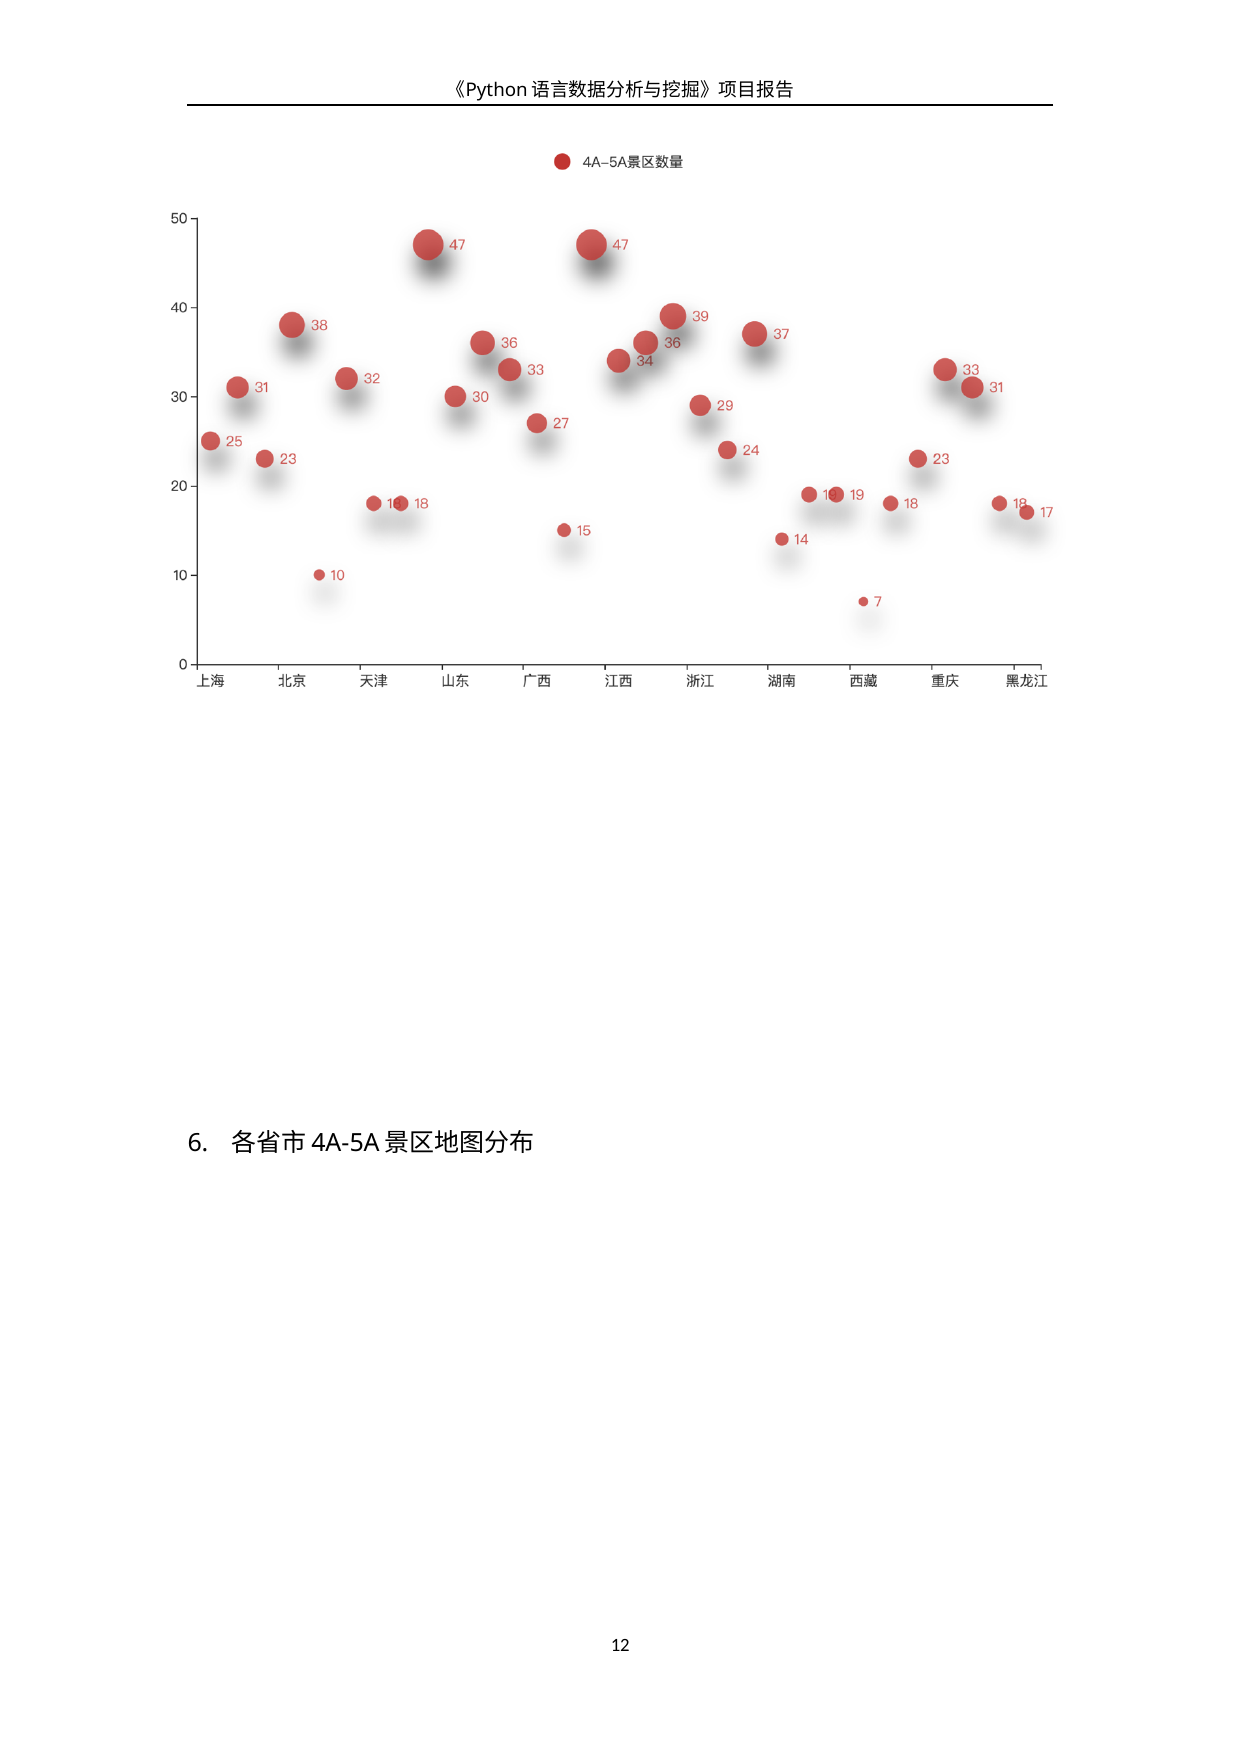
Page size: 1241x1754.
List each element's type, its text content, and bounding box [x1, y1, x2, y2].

picture [139, 147, 1101, 706]
list 各省市4A-5A景区地图分布 [187, 1108, 1053, 1173]
